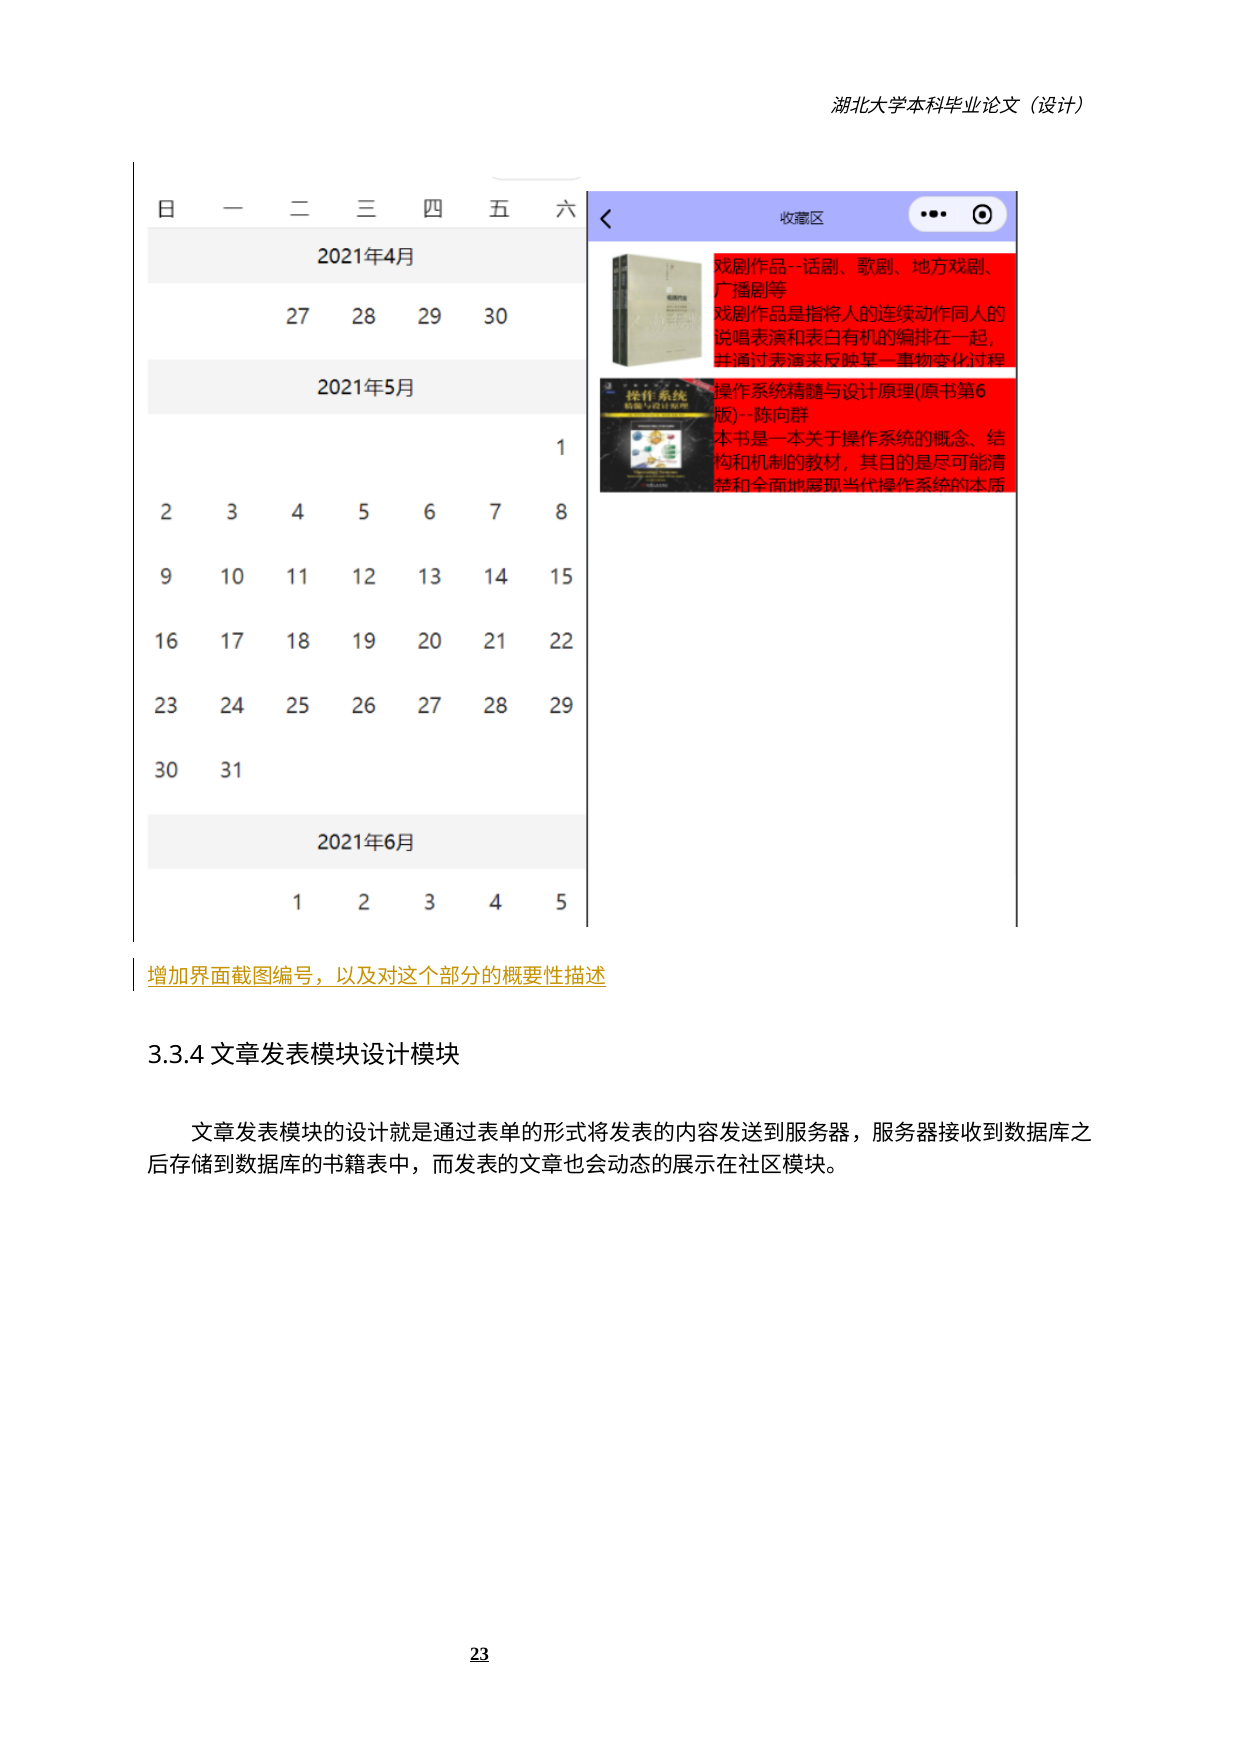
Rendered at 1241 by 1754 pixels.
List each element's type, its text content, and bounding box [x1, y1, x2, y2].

picture [147, 177, 1018, 927]
subtitle 3.3.4 文章发表模块设计模块 [148, 1020, 1093, 1085]
text 文章发表模块的设计就是通过表单的形式将发表的内容发送到服务器，服务器接收到数据库之后存储到数据库的书籍表中，而发表的文章也会动态的展示在社区模块。 [148, 1114, 1093, 1179]
